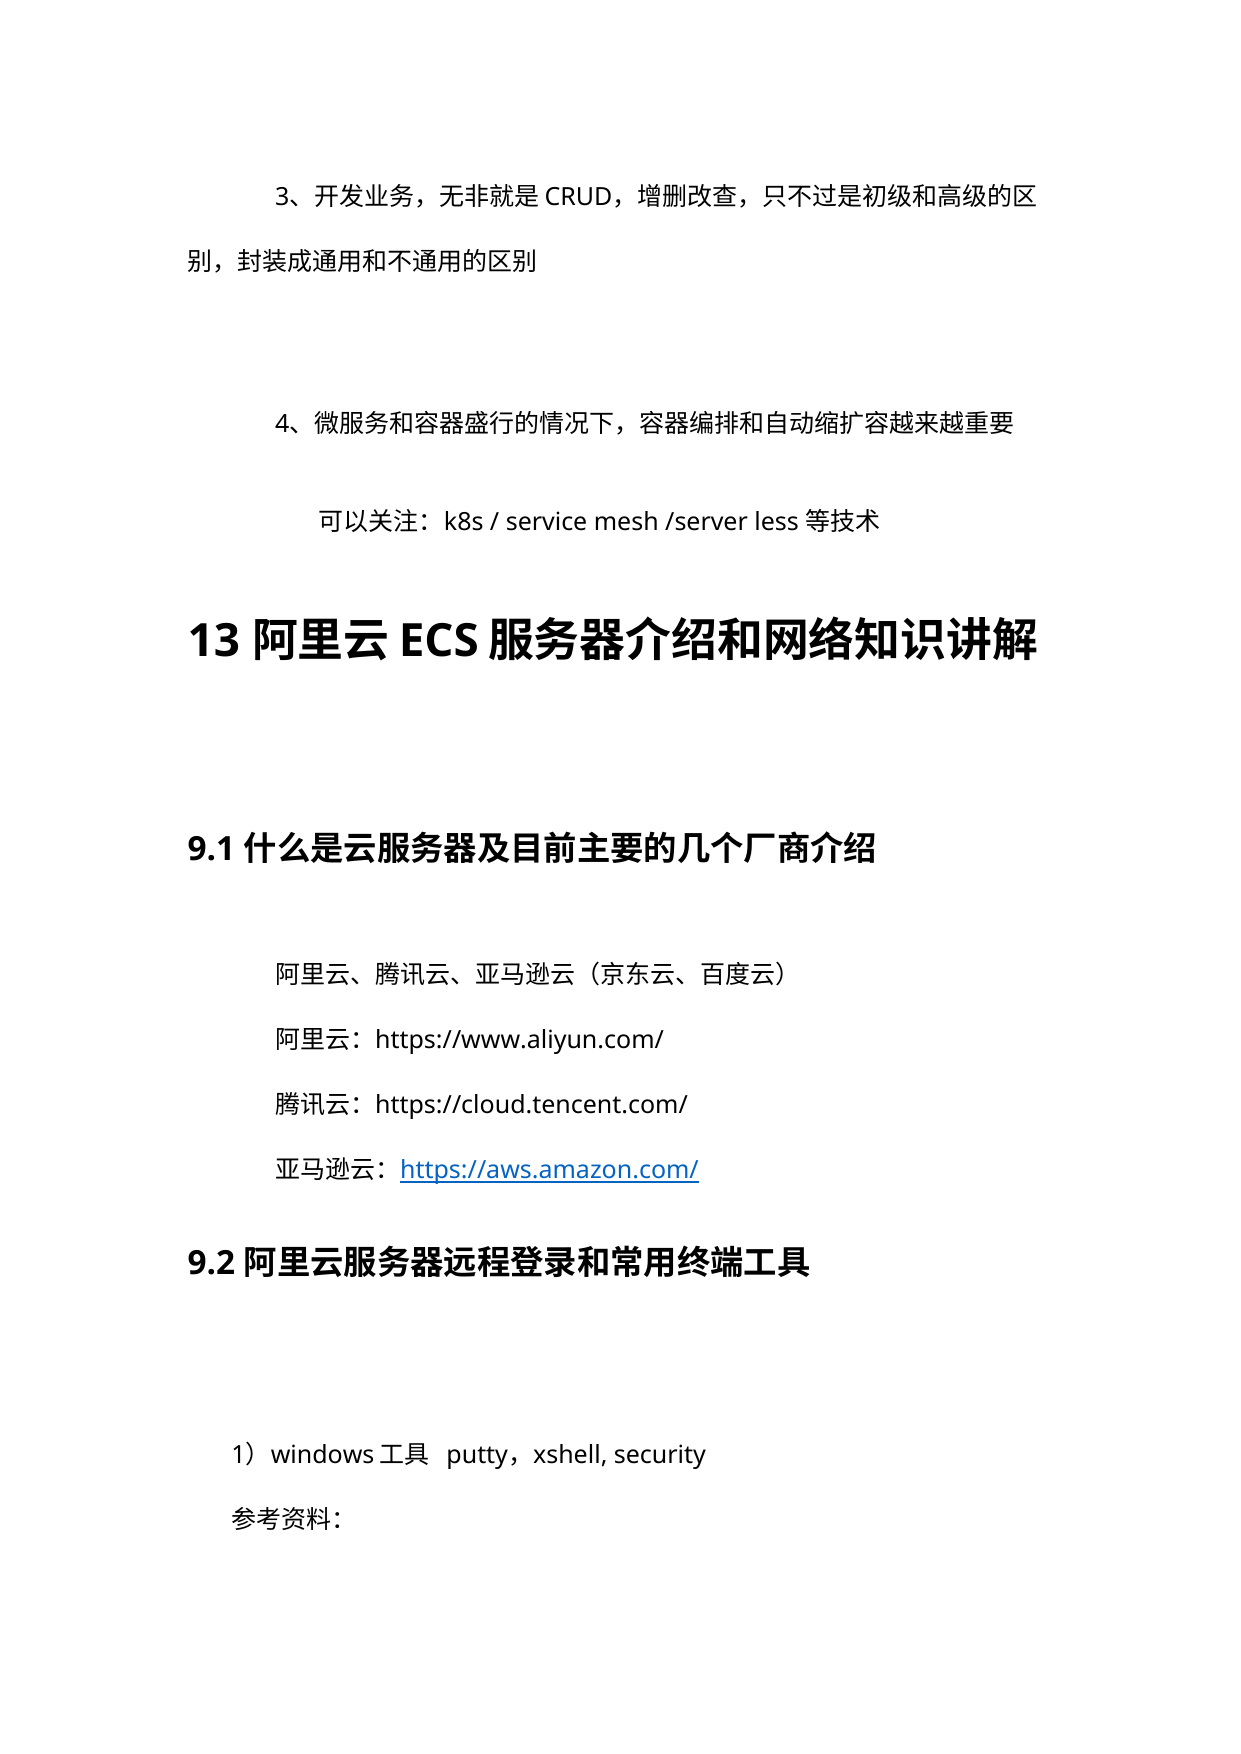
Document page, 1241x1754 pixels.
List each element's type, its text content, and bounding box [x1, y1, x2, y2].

text 亚马逊云：https://aws.amazon.com/ [187, 1135, 1053, 1200]
text 阿里云：https://www.aliyun.com/ [187, 1005, 1053, 1070]
text 可以关注：k8s / service mesh /server less 等技术 [187, 487, 1053, 552]
text 腾讯云：https://cloud.tencent.com/ [187, 1070, 1053, 1135]
text 1）windows工具 putty，xshell, security [187, 1420, 1053, 1485]
text 阿里云、腾讯云、亚马逊云（京东云、百度云） [187, 940, 1053, 1005]
subtitle 9.1 什么是云服务器及目前主要的几个厂商介绍 [187, 813, 1053, 878]
text 4、微服务和容器盛行的情况下，容器编排和自动缩扩容越来越重要 [187, 389, 1053, 454]
subtitle 9.2 阿里云服务器远程登录和常用终端工具 [187, 1227, 1053, 1292]
text 3、开发业务，无非就是CRUD，增删改查，只不过是初级和高级的区别，封装成通用和不通用的区别 [187, 162, 1053, 292]
subtitle 13 阿里云ECS服务器介绍和网络知识讲解 [187, 587, 1053, 685]
text 参考资料： [187, 1485, 1053, 1550]
